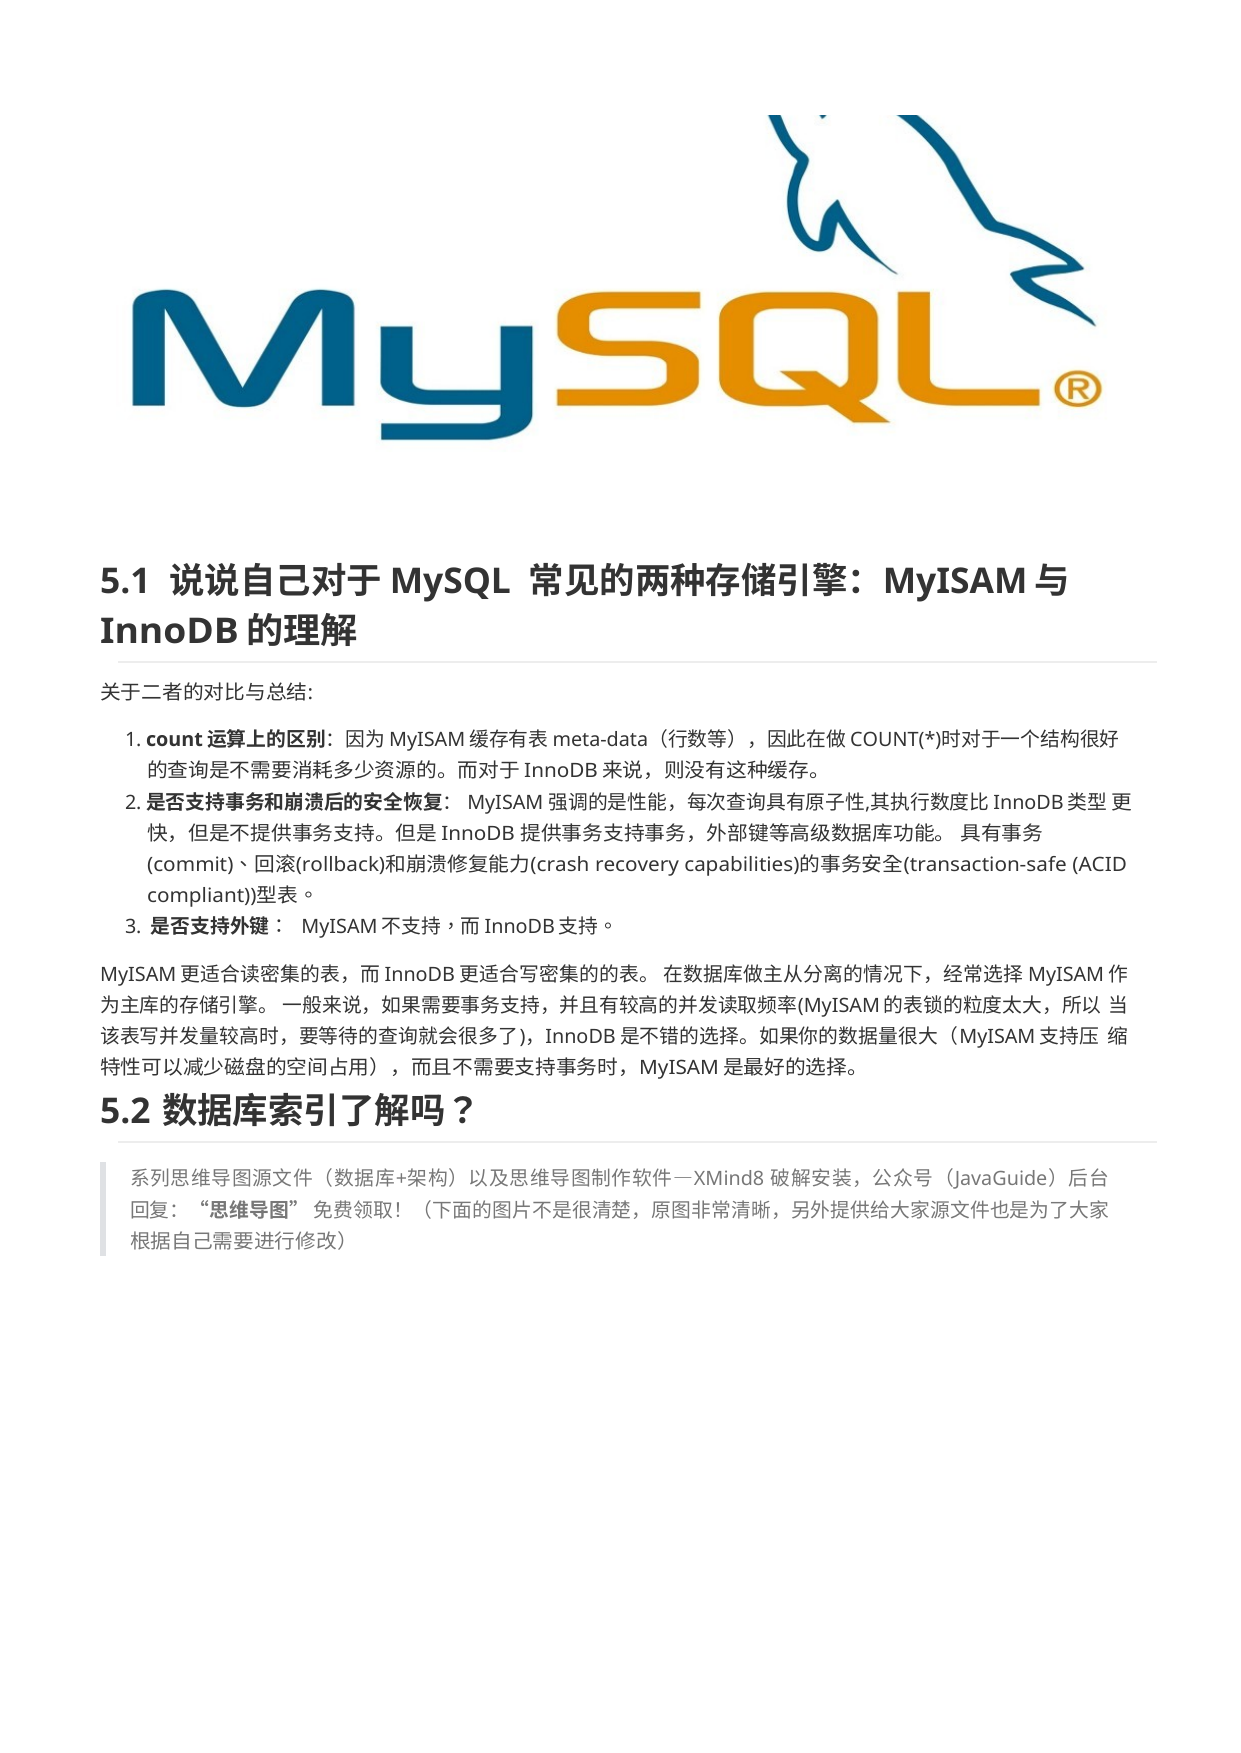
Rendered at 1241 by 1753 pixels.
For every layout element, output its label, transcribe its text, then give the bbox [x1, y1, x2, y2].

subtitle 5.2 数据库索引了解吗？ [100, 1085, 1153, 1134]
subtitle 5.1 说说自己对于 MySQL 常见的两种存储引擎：MyISAM与 [100, 562, 1153, 601]
picture [100, 115, 1135, 462]
text 3. 是否支持外键： MyISAM不支持，而InnoDB支持。 [125, 909, 1137, 940]
text 系列思维导图源文件（数据库+架构）以及思维导图制作软件—XMind8 破解安装，公众号（JavaGuide）后台 回复：“思维导图” 免费领取！（下面的图片不是很清楚，原图非常清晰，另外提供给大家源文件也是为了大家 根据自己需要进行修改） [130, 1161, 1109, 1254]
text InnoDB的理解 [100, 601, 1153, 654]
text 2. 是否支持事务和崩溃后的安全恢复： MyISAM 强调的是性能，每次查询具有原子性,其执行数度比InnoDB类型 更快，但是不提供事务支持。但是InnoDB 提供事务支持事务，外部键等高级数据库功能。 具有事务 (commit)、回滚(rollback)和崩溃修复能力(crash recovery capabilities)的事务安全(transaction-safe (ACID compliant))型表。 [125, 784, 1137, 909]
text MyISAM更适合读密集的表，而InnoDB更适合写密集的的表。 在数据库做主从分离的情况下，经常选择MyISAM作 为主库的存储引擎。 一般来说，如果需要事务支持，并且有较高的并发读取频率(MyISAM的表锁的粒度太大，所以 当该表写并发量较高时，要等待的查询就会很多了)，InnoDB是不错的选择。如果你的数据量很大（MyISAM支持压 缩特性可以减少磁盘的空间占用），而且不需要支持事务时，MyISAM是最好的选择。 [100, 956, 1128, 1081]
text 关于二者的对比与总结: [100, 677, 1153, 706]
text 1. count运算上的区别：因为MyISAM缓存有表meta-data（行数等），因此在做COUNT(*)时对于一个结构很好 的查询是不需要消耗多少资源的。而对于InnoDB来说，则没有这种缓存。 [125, 722, 1137, 784]
